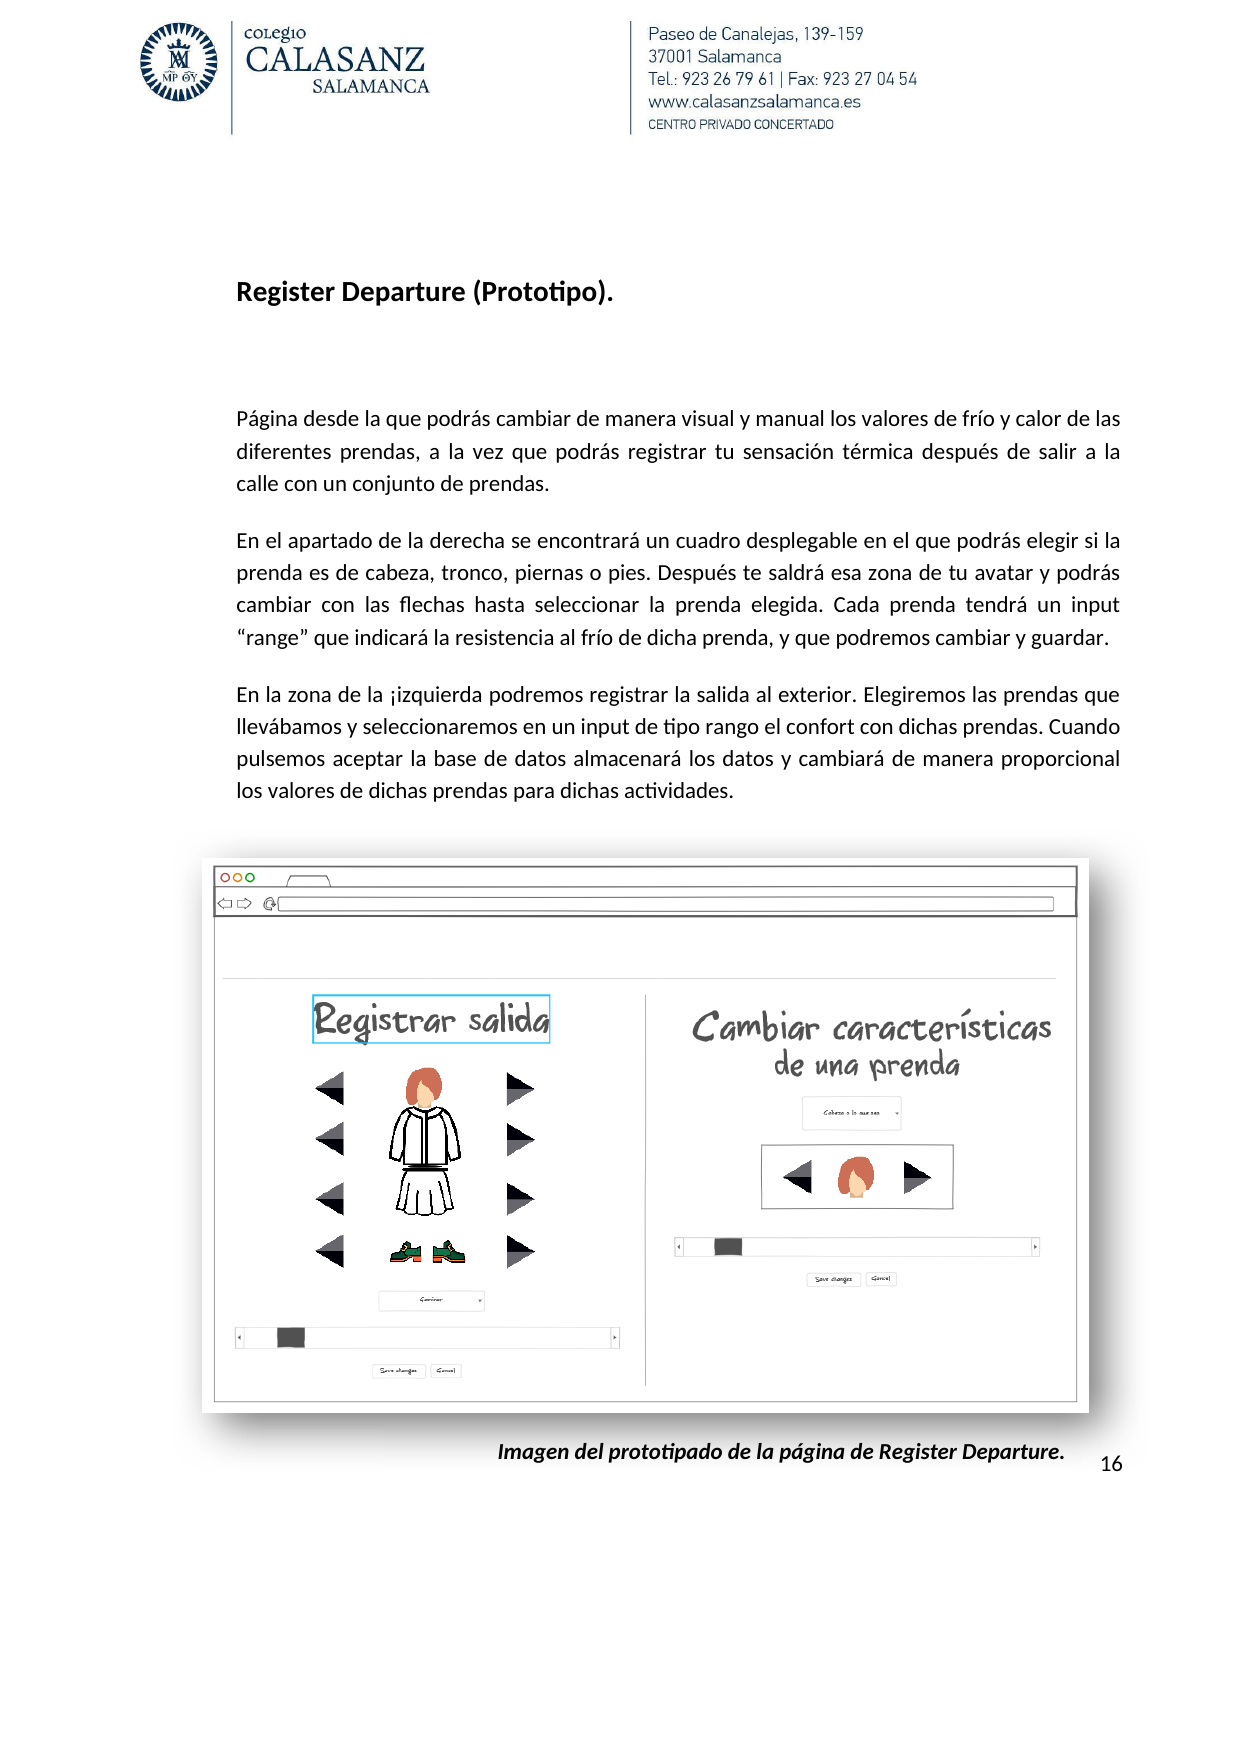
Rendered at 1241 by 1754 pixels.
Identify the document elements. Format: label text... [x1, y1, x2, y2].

text En el apartado de la derecha se encontrará un cuadro desplegable en el que podrás elegir si la prenda es de cabeza, tronco, piernas o pies. Después te saldrá esa zona de tu avatar y podrás cambiar con las flechas hasta seleccionar la prenda elegida. Cada prenda tendrá un input “range” que indicará la resistencia al frío de dicha prenda, y que podremos cambiar y guardar. [236, 526, 1123, 651]
picture [98, 21, 985, 145]
text Página desde la que podrás cambiar de manera visual y manual los valores de frío y calor de las diferentes prendas, a la vez que podrás registrar tu sensación térmica después de salir a la calle con un conjunto de prendas. [236, 404, 1123, 497]
text En la zona de la ¡izquierda podremos registrar la salida al exterior. Elegiremos las prendas que llevábamos y seleccionaremos en un input de tipo rango el confort con dichas prendas. Cuando pulsemos aceptar la base de datos almacenará los datos y cambiará de manera proporcional los valores de dichas prendas para dichas actividades. [236, 680, 1123, 804]
picture [202, 858, 1089, 1413]
text Register Departure (Prototipo). [236, 273, 1123, 308]
